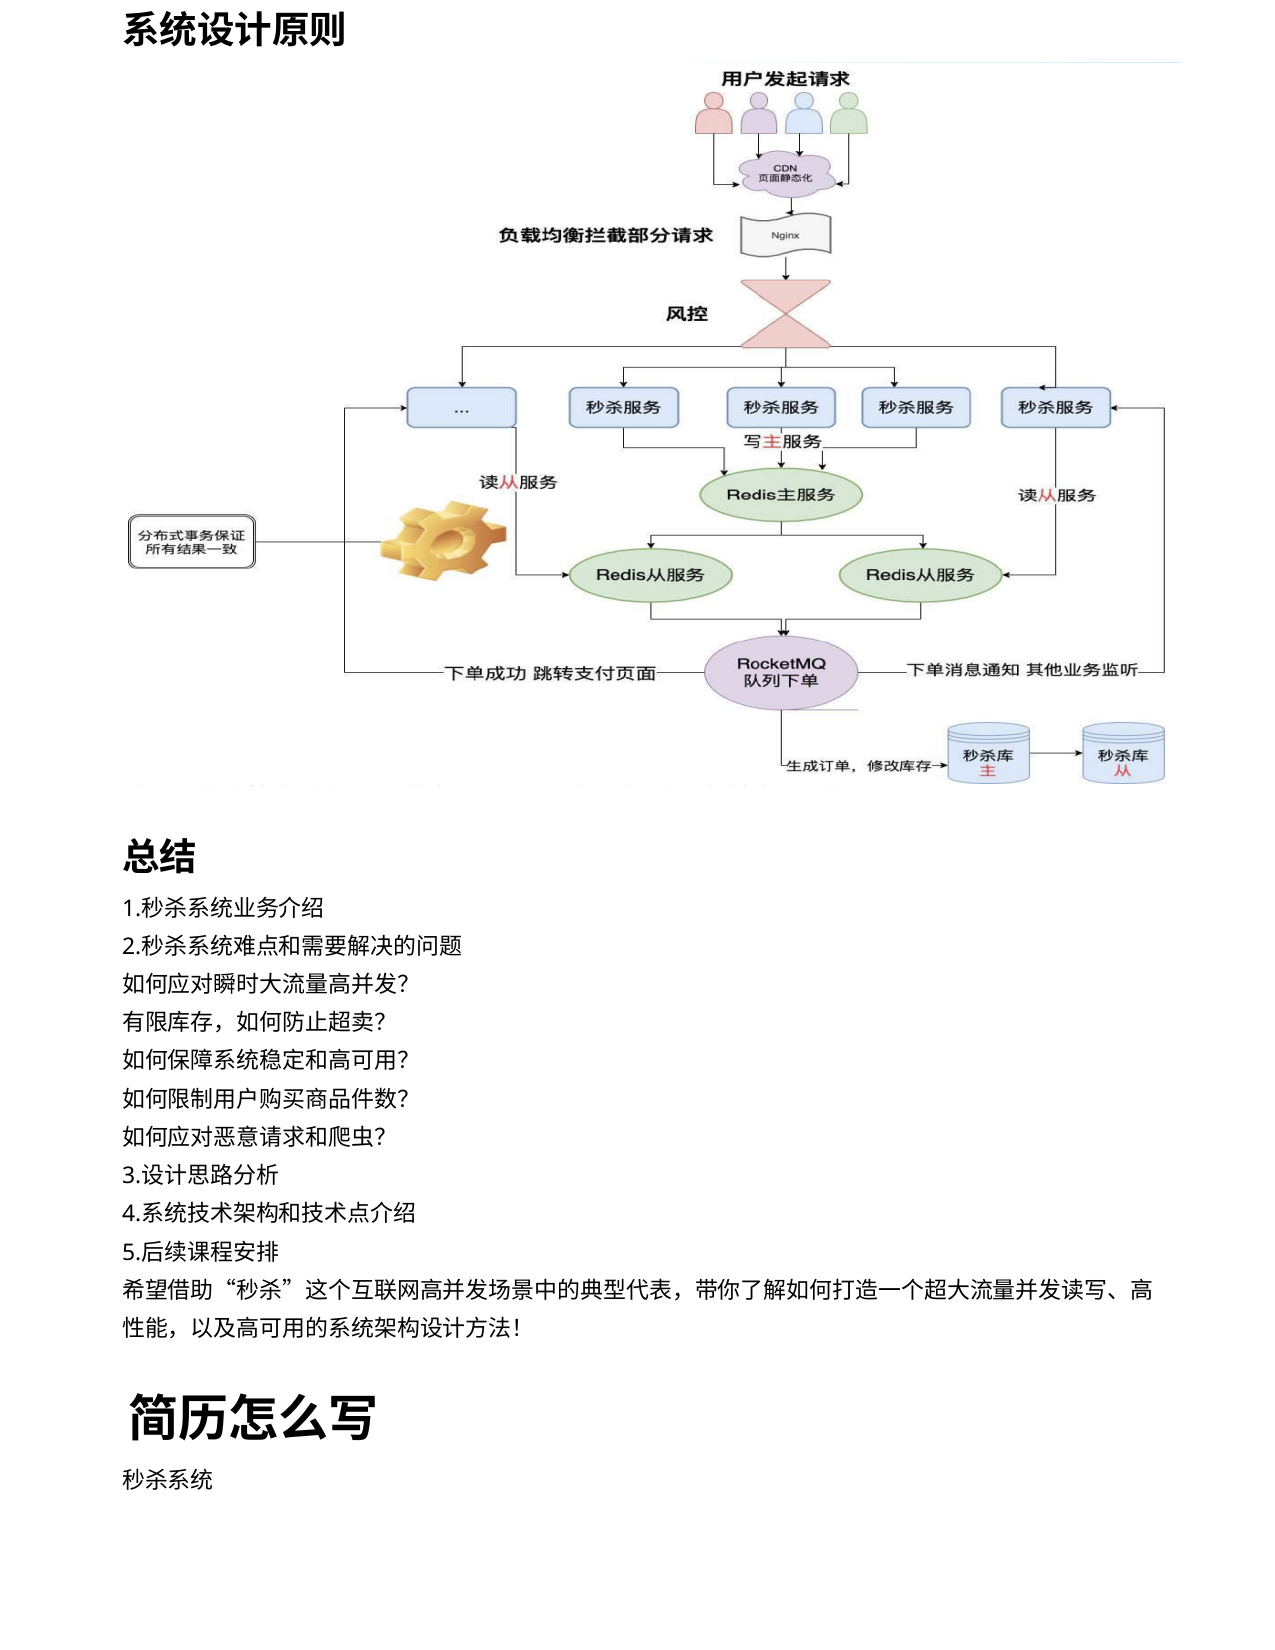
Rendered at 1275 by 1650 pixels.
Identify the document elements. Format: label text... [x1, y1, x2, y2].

text 3.设计思路分析 [122, 1157, 1162, 1190]
text 如何应对恶意请求和爬虫？ [122, 1119, 1162, 1152]
text 秒杀系统 [122, 1461, 1162, 1495]
picture [121, 62, 1182, 786]
subtitle 系统设计原则 [122, 0, 1162, 54]
subtitle 总结 [122, 827, 1162, 881]
text 有限库存，如何防止超卖？ [122, 1004, 1162, 1037]
text 如何保障系统稳定和高可用？ [122, 1042, 1162, 1076]
text 5.后续课程安排 [122, 1233, 1162, 1267]
text 2.秒杀系统难点和需要解决的问题 [122, 928, 1162, 961]
text 如何应对瞬时大流量高并发？ [122, 966, 1162, 999]
text 简历怎么写 [122, 1378, 1162, 1451]
text 希望借助“秒杀”这个互联网高并发场景中的典型代表，带你了解如何打造一个超大流量并发读写、高性能，以及高可用的系统架构设计方法！ [122, 1272, 1162, 1343]
text 如何限制用户购买商品件数？ [122, 1081, 1162, 1114]
text 1.秒杀系统业务介绍 [122, 889, 1162, 923]
text 4.系统技术架构和技术点介绍 [122, 1195, 1162, 1228]
